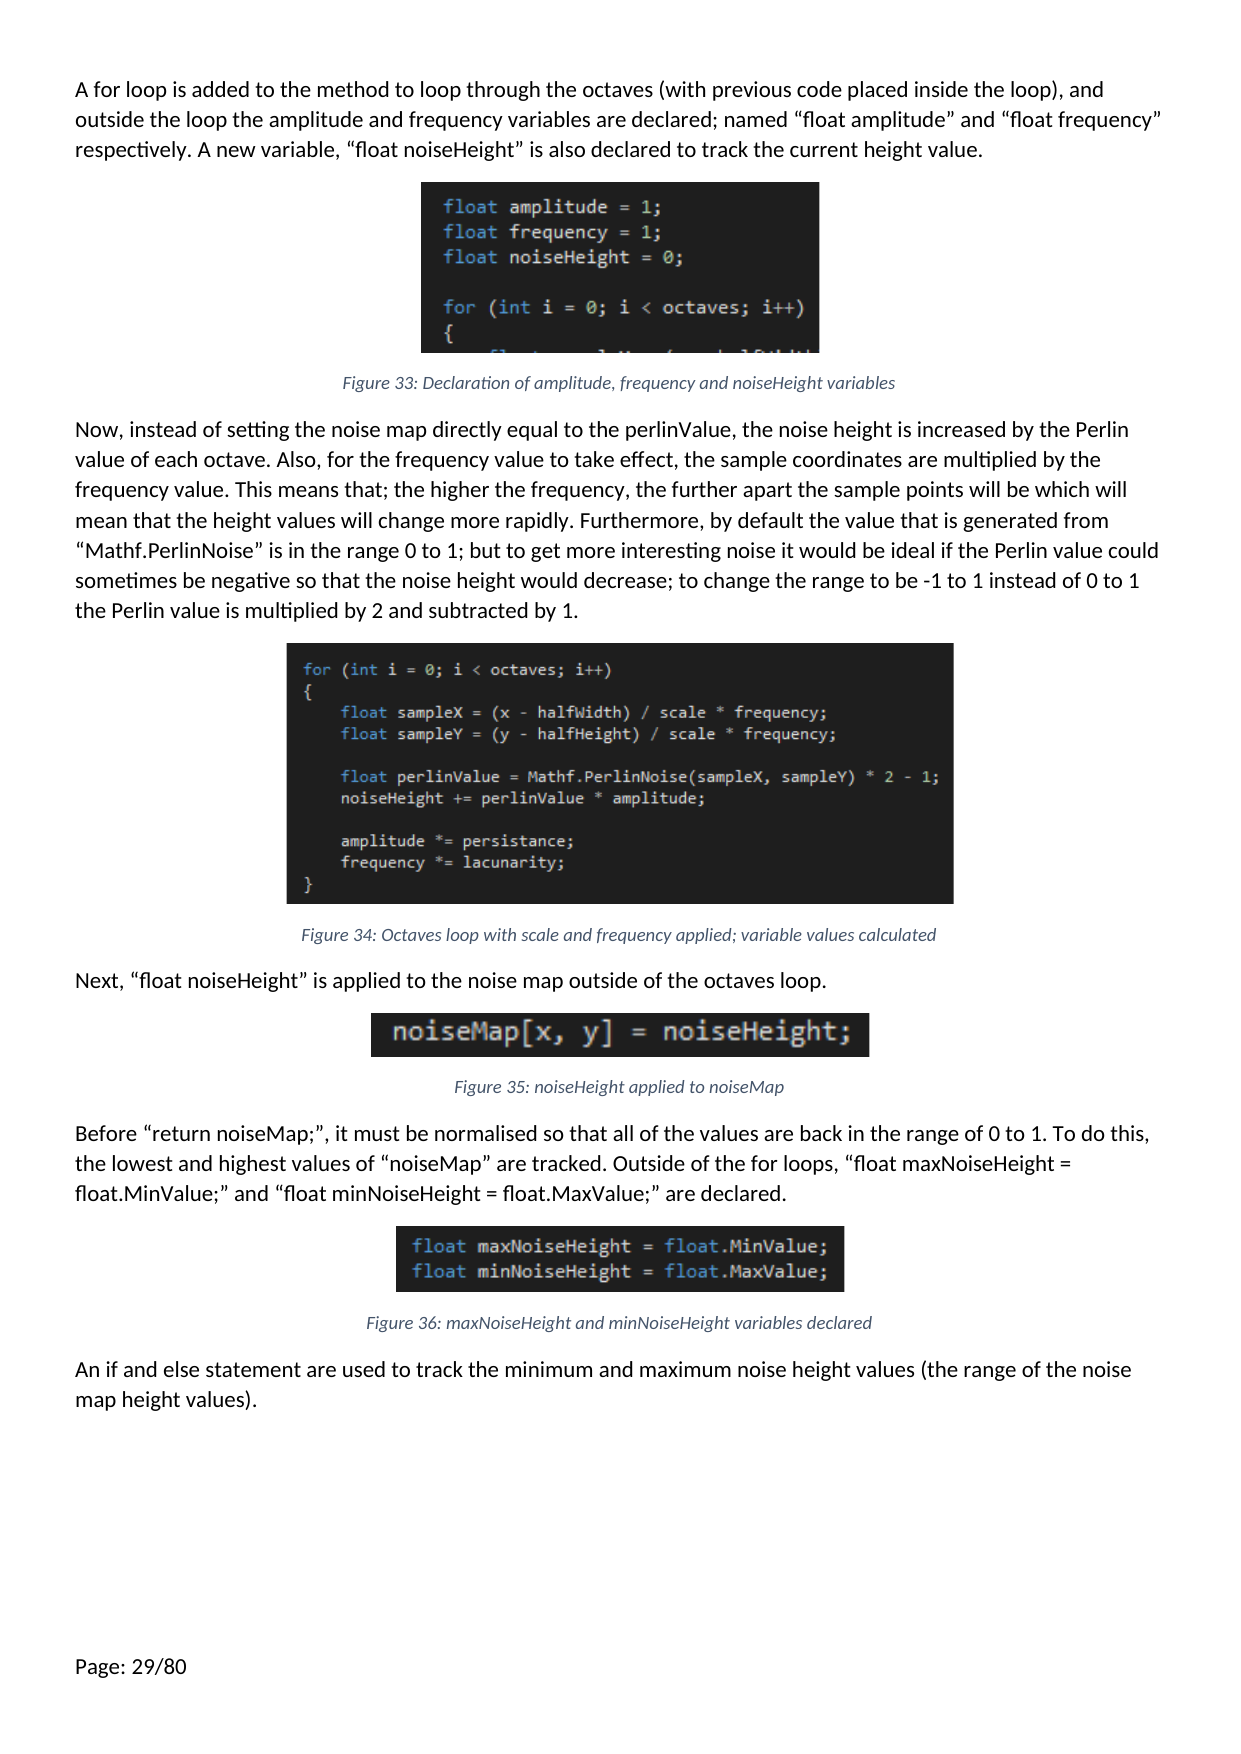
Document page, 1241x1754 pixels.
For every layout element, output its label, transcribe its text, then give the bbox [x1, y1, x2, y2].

text An if and else statement are used to track the minimum and maximum noise height values (the range of the noise map height values). [75, 1355, 1165, 1413]
picture [421, 182, 820, 353]
text Before “return noiseMap;”, it must be normalised so that all of the values are back in the range of 0 to 1. To do this, the lowest and highest values of “noiseMap” are tracked. Outside of the for loops, “float maxNoiseHeight = float.MinValue;” and “float minNoiseHeight = float.MaxValue;” are declared. [75, 1119, 1165, 1208]
text Next, “float noiseHeight” is applied to the noise map outside of the octaves loop. [75, 967, 1165, 995]
picture [371, 1013, 870, 1057]
text A for loop is added to the method to loop through the octaves (with previous code placed inside the loop), and outside the loop the amplitude and frequency variables are declared; named “float amplitude” and “float frequency” respectively. A new variable, “float noiseHeight” is also declared to track the current height value. [75, 75, 1165, 163]
picture [396, 1226, 845, 1292]
picture [286, 643, 954, 904]
text Now, instead of setting the noise map directly equal to the perlinValue, the noise height is increased by the Perlin value of each octave. Also, for the frequency value to take effect, the sample coordinates are multiplied by the frequency value. This means that; the higher the frequency, the further apart the sample points will be which will mean that the height values will change more rapidly. Furthermore, by default the value that is generated from “Mathf.PerlinNoise” is in the range 0 to 1; but to get more interesting noise it would be ideal if the Perlin value could sometimes be negative so that the noise height would decrease; to change the range to be -1 to 1 instead of 0 to 1 the Perlin value is multiplied by 2 and subtracted by 1. [75, 415, 1165, 624]
